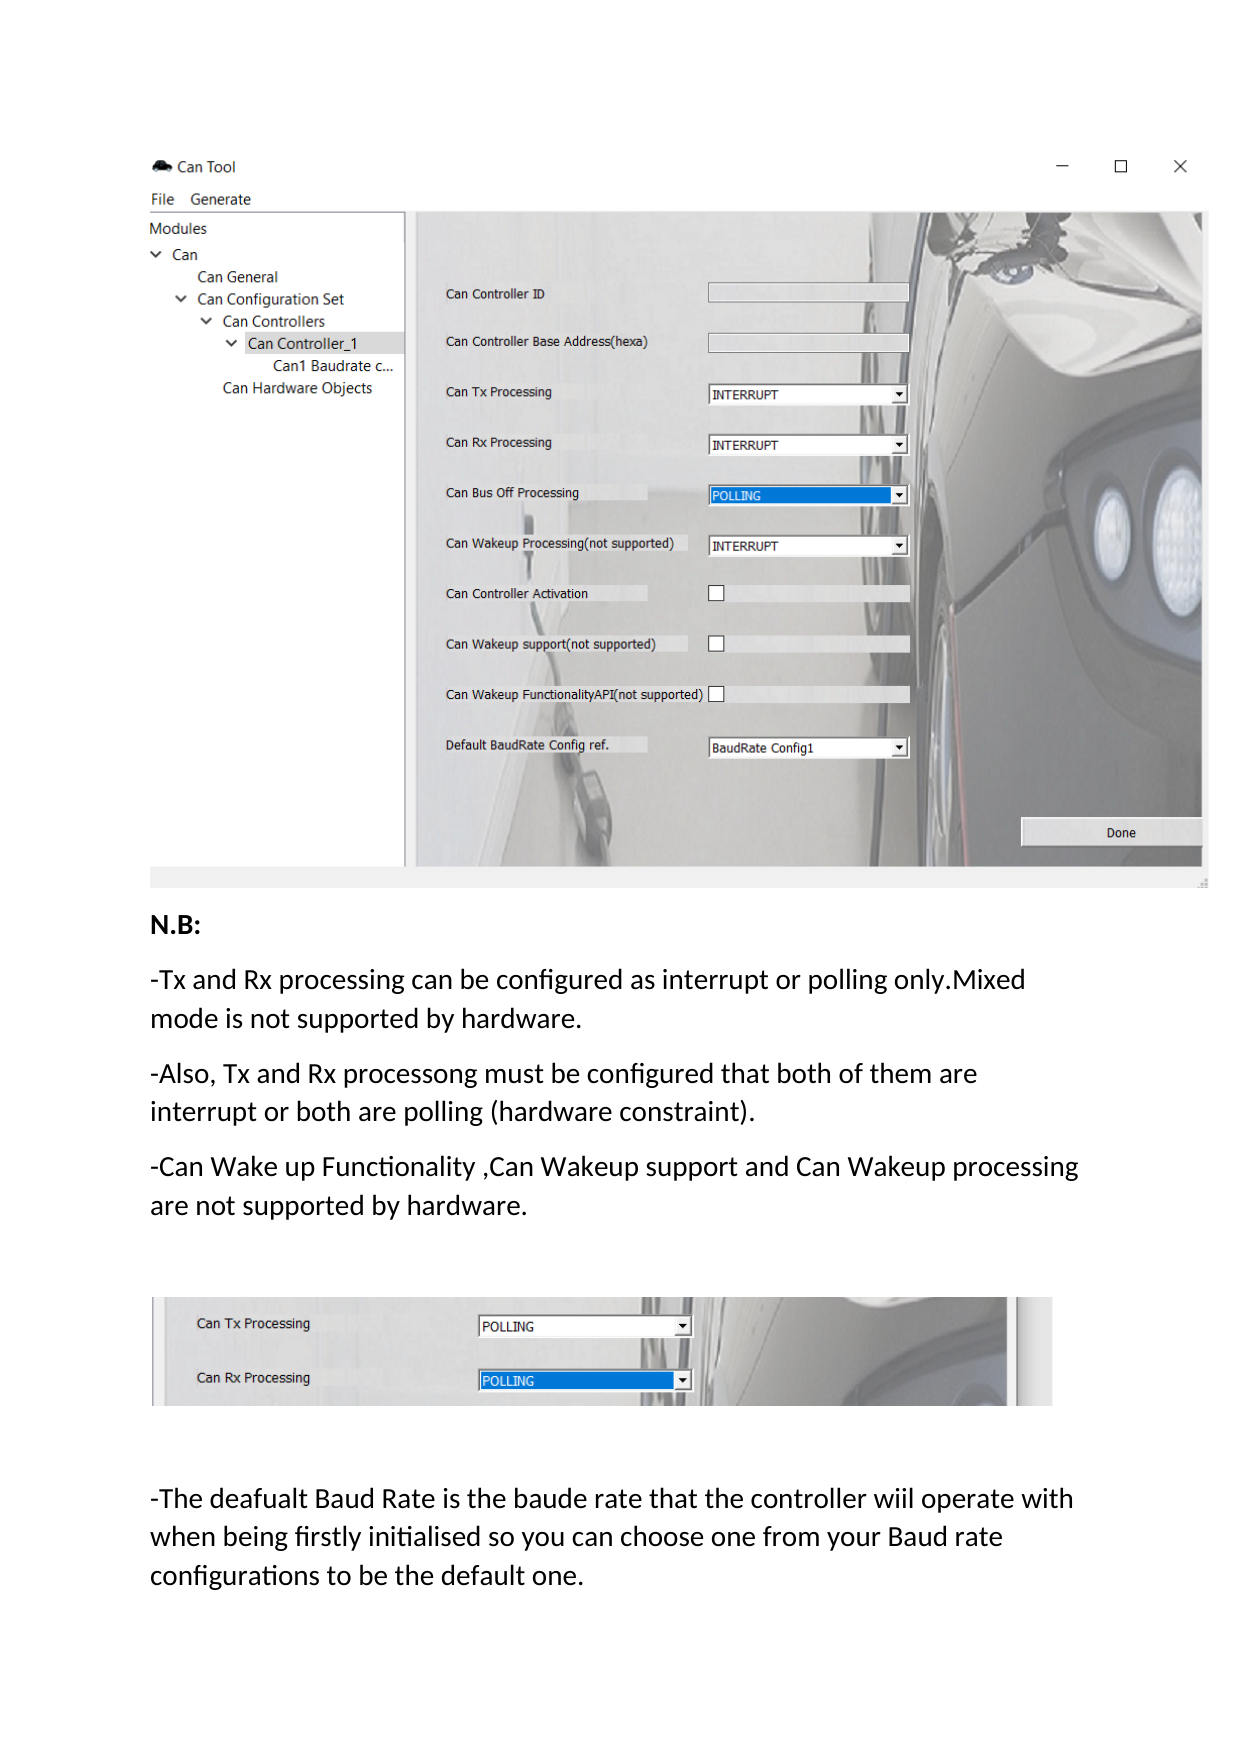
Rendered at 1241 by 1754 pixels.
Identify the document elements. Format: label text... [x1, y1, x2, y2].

picture [150, 150, 1209, 888]
text -Also, Tx and Rx processong must be configured that both of them are interrupt or both are polling (hardware constraint). [150, 1055, 1090, 1129]
text N.B: [150, 906, 1090, 942]
text -Can Wake up Functionality ,Can Wakeup support and Can Wakeup processing are not supported by hardware. [150, 1148, 1090, 1223]
text -Tx and Rx processing can be configured as interrupt or polling only.Mixed mode is not supported by hardware. [150, 961, 1090, 1036]
picture [150, 1297, 1053, 1406]
text -The deafualt Baud Rate is the baude rate that the controller wiil operate with when being firstly initialised so you can choose one from your Baud rate configurations to be the default one. [150, 1480, 1090, 1592]
